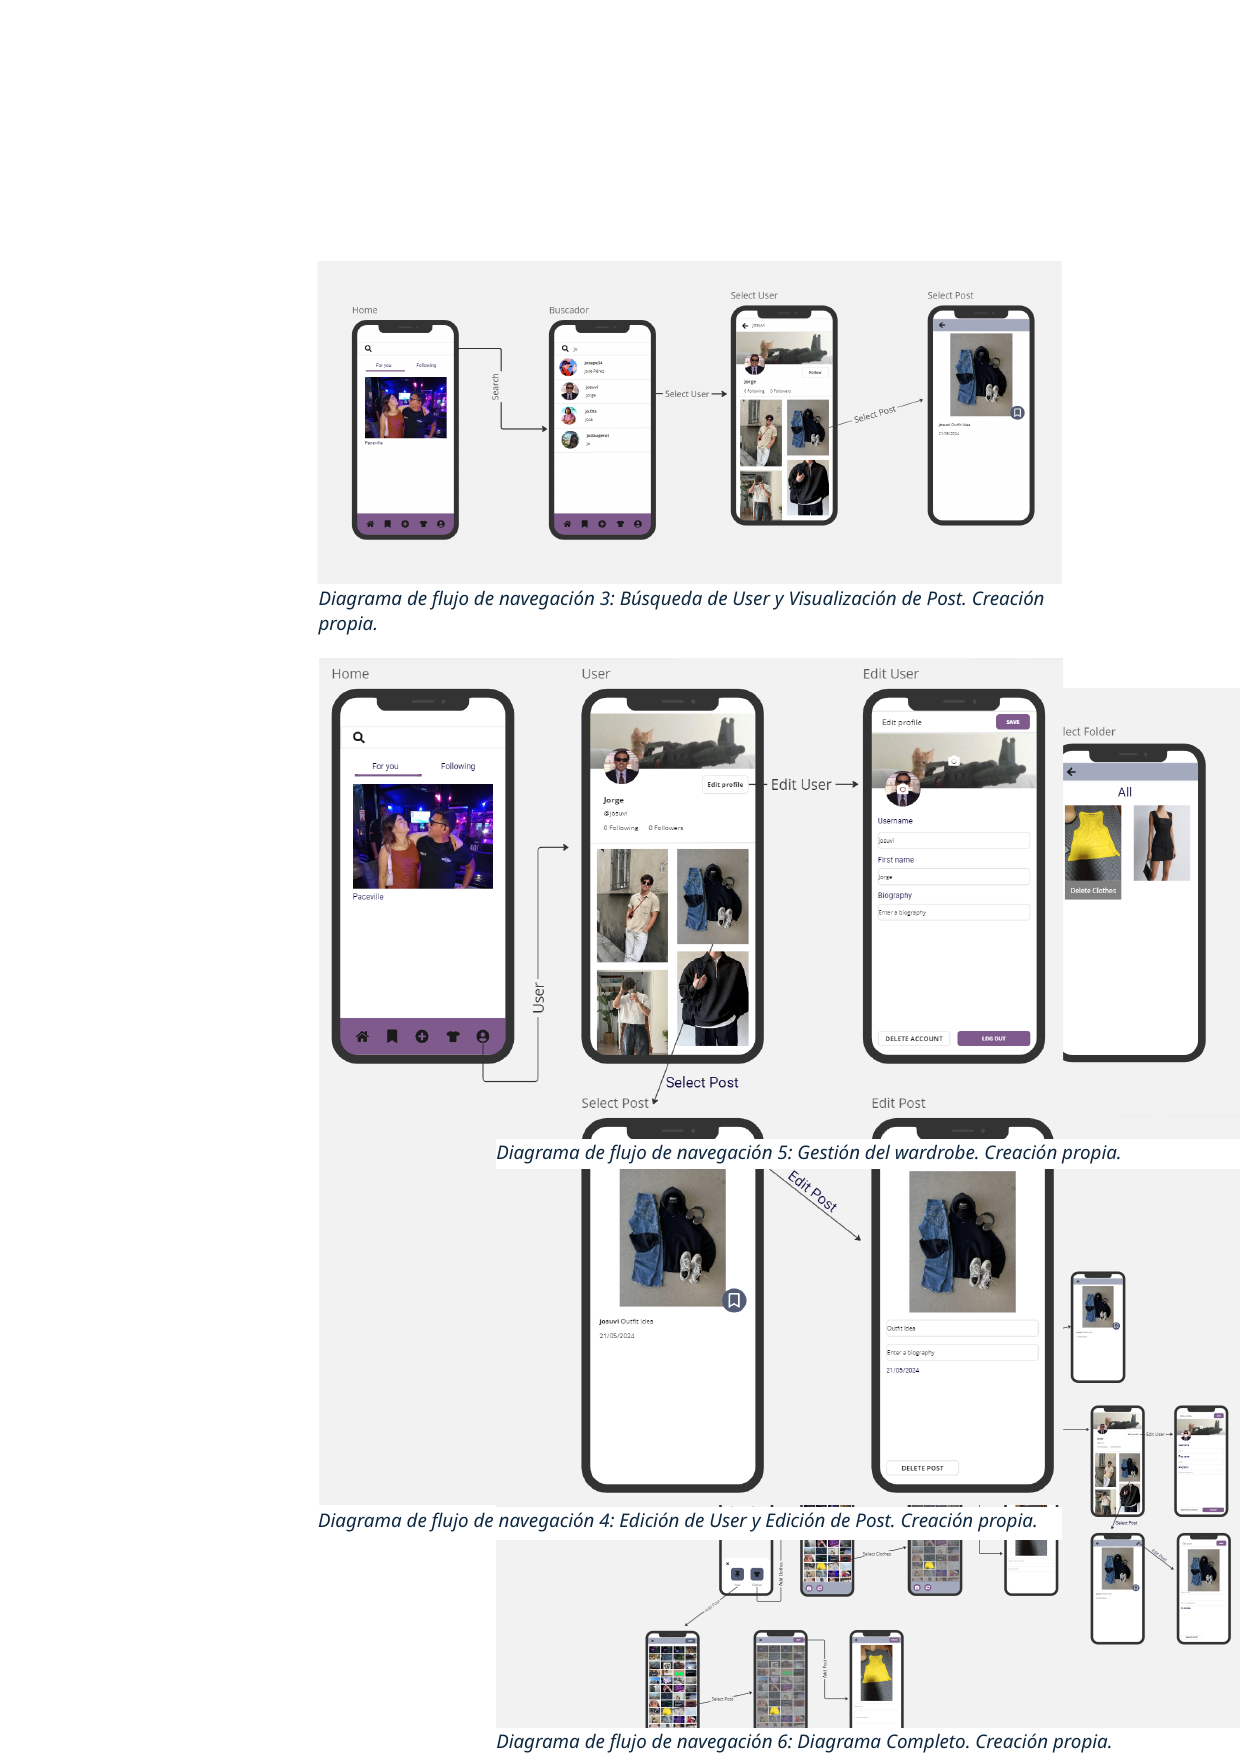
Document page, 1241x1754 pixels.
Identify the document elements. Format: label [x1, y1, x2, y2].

picture [319, 658, 1240, 1728]
picture [317, 261, 1062, 584]
